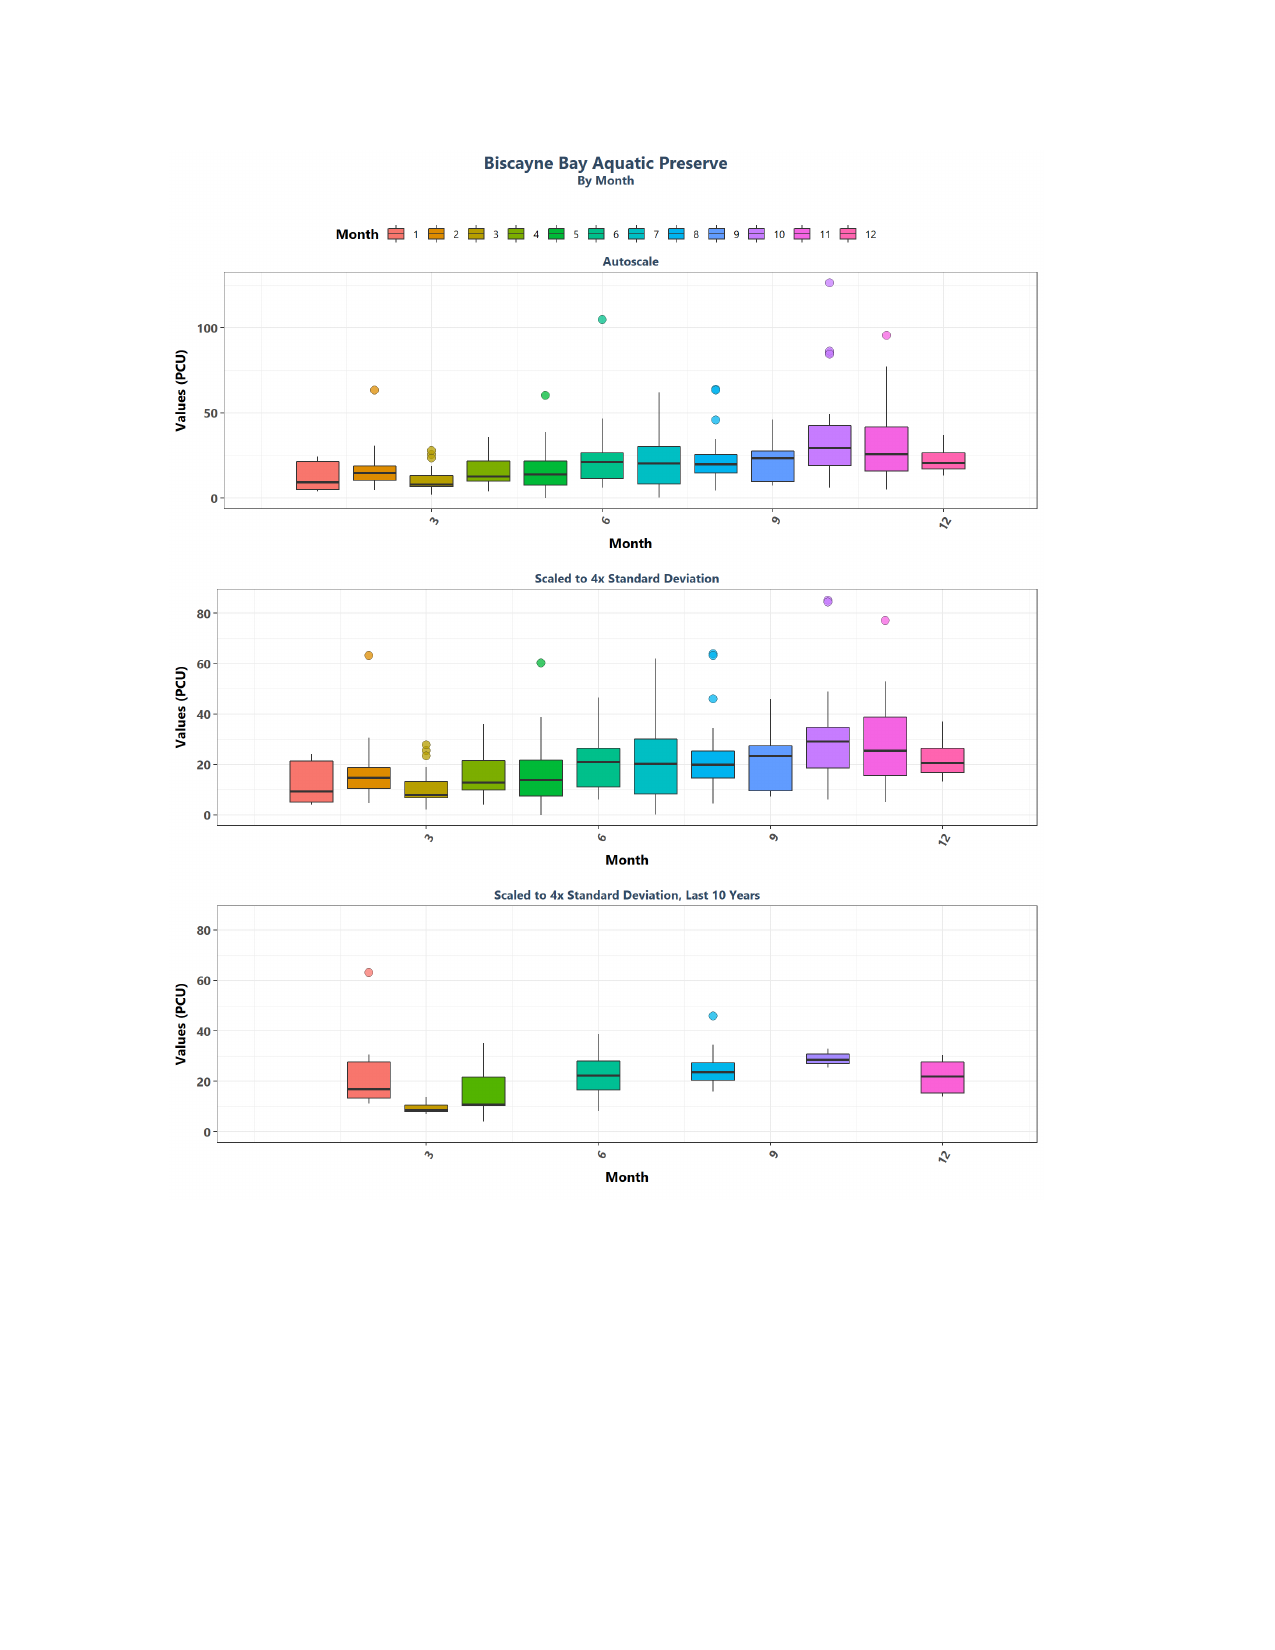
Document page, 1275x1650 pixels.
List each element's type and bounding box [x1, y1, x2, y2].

picture [168, 150, 1044, 1200]
